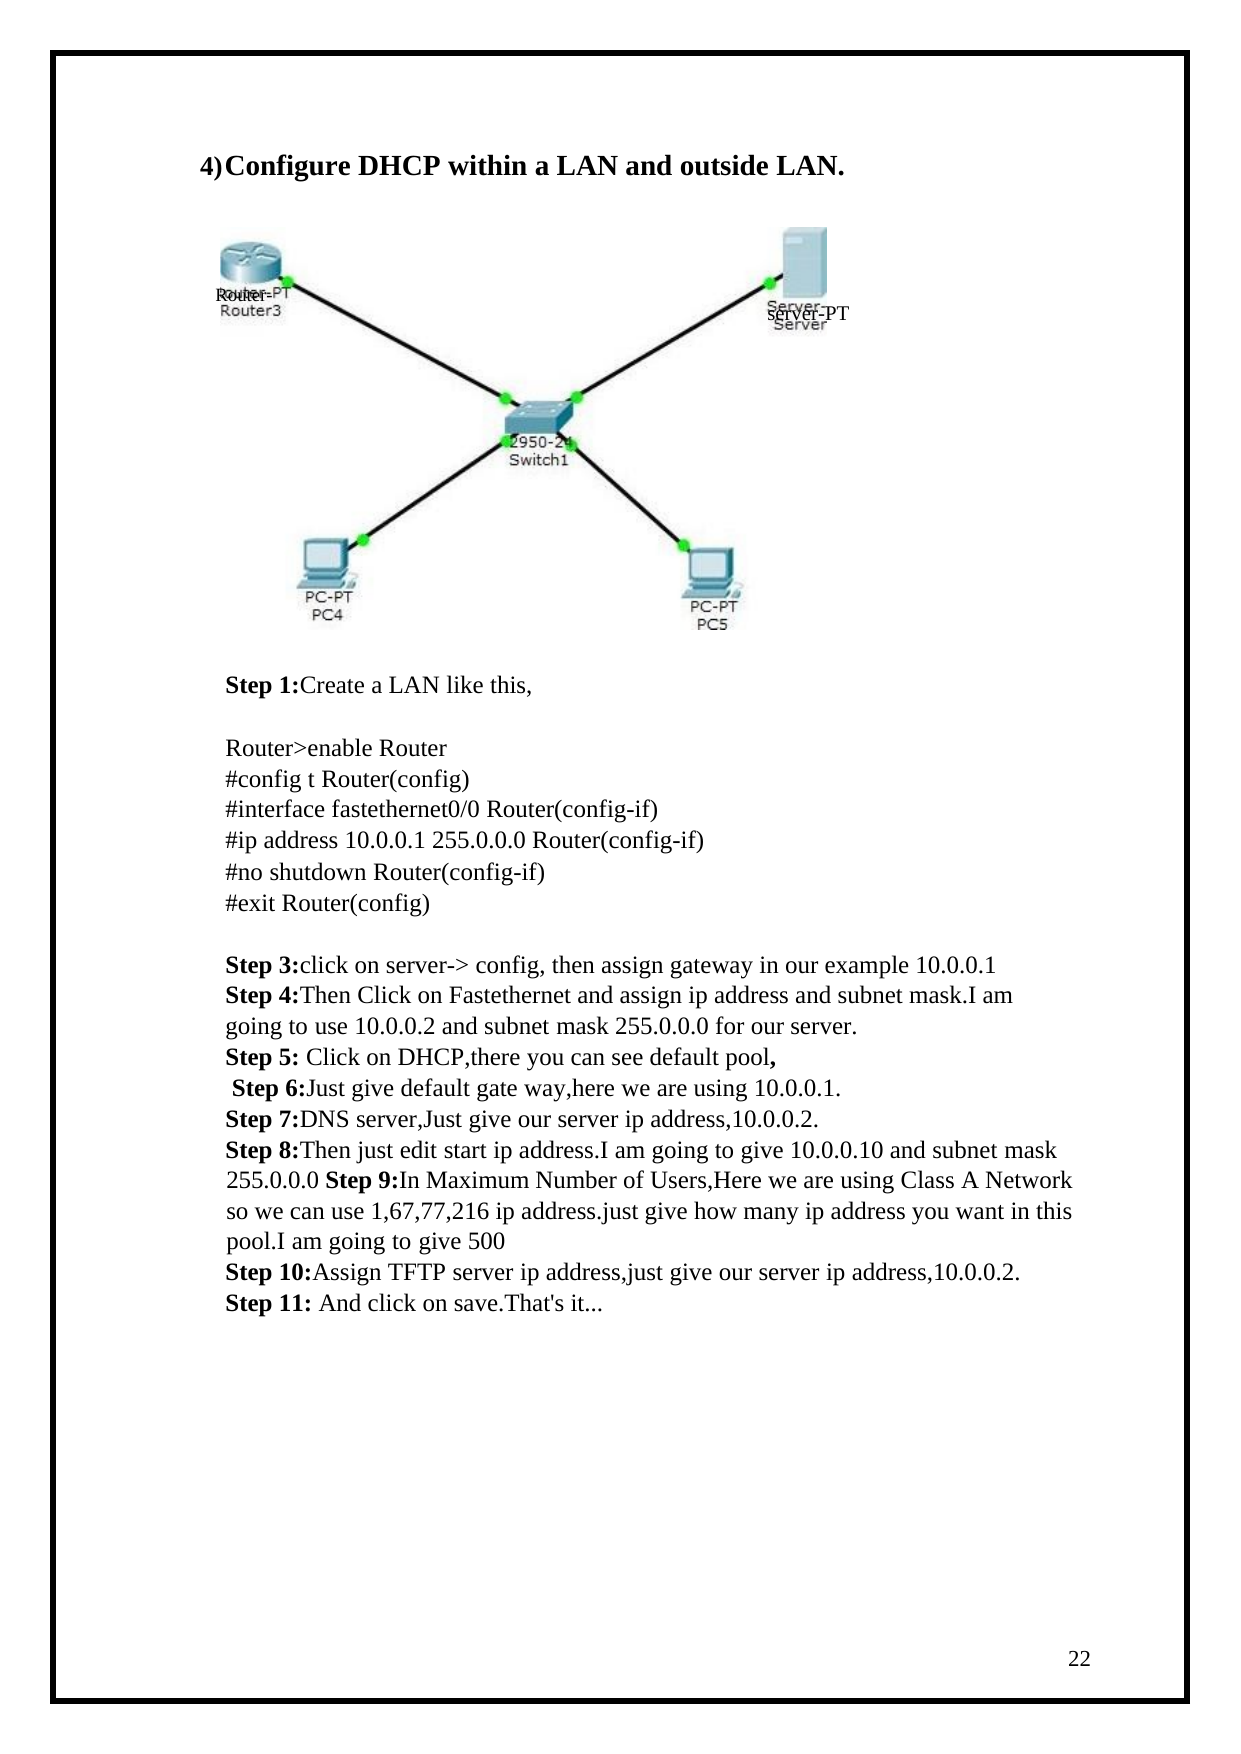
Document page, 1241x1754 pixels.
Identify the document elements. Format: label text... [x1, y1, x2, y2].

text #ip address 10.0.0.1 255.0.0.0 Router(config-if) #no shutdown Router(config-if) [225, 826, 706, 886]
text Step 1:Create a LAN like this, [225, 671, 1178, 699]
subtitle Configure DHCP within a LAN and outside LAN. [200, 148, 1178, 181]
text Router>enable Router #config t Router(config) [225, 733, 470, 792]
text Step 7:DNS server,Just give our server ip address,10.0.0.2. [225, 1104, 1178, 1133]
text Step 11: And click on save.That's it... [225, 1288, 1178, 1317]
text #exit Router(config) [225, 889, 1178, 917]
text Step 6:Just give default gate way,here we are using 10.0.0.1. [232, 1073, 1178, 1102]
text #interface fastethernet0/0 Router(config-if) [225, 795, 1178, 823]
text 255.0.0.0 Step 9:In Maximum Number of Users,Here we are using Class A Network so we can use 1,67,77,216 ip address.just give how many ip address you want in this pool.I am going to give 500 [226, 1166, 1073, 1255]
text Step 8:Then just edit start ip address.I am going to give 10.0.0.10 and subnet mask [225, 1135, 1178, 1164]
picture [220, 227, 827, 630]
text Step 10:Assign TFTP server ip address,just give our server ip address,10.0.0.2. [225, 1257, 1178, 1286]
text Step 3:click on server-> config, then assign gateway in our example 10.0.0.1 Step 4:Then Click on Fastethernet and assign ip address and subnet mask.I am going to use 10.0.0.2 and subnet mask 255.0.0.0 for our server. [225, 950, 1015, 1040]
text Step 5: Click on DHCP,there you can see default pool, [225, 1042, 1178, 1071]
